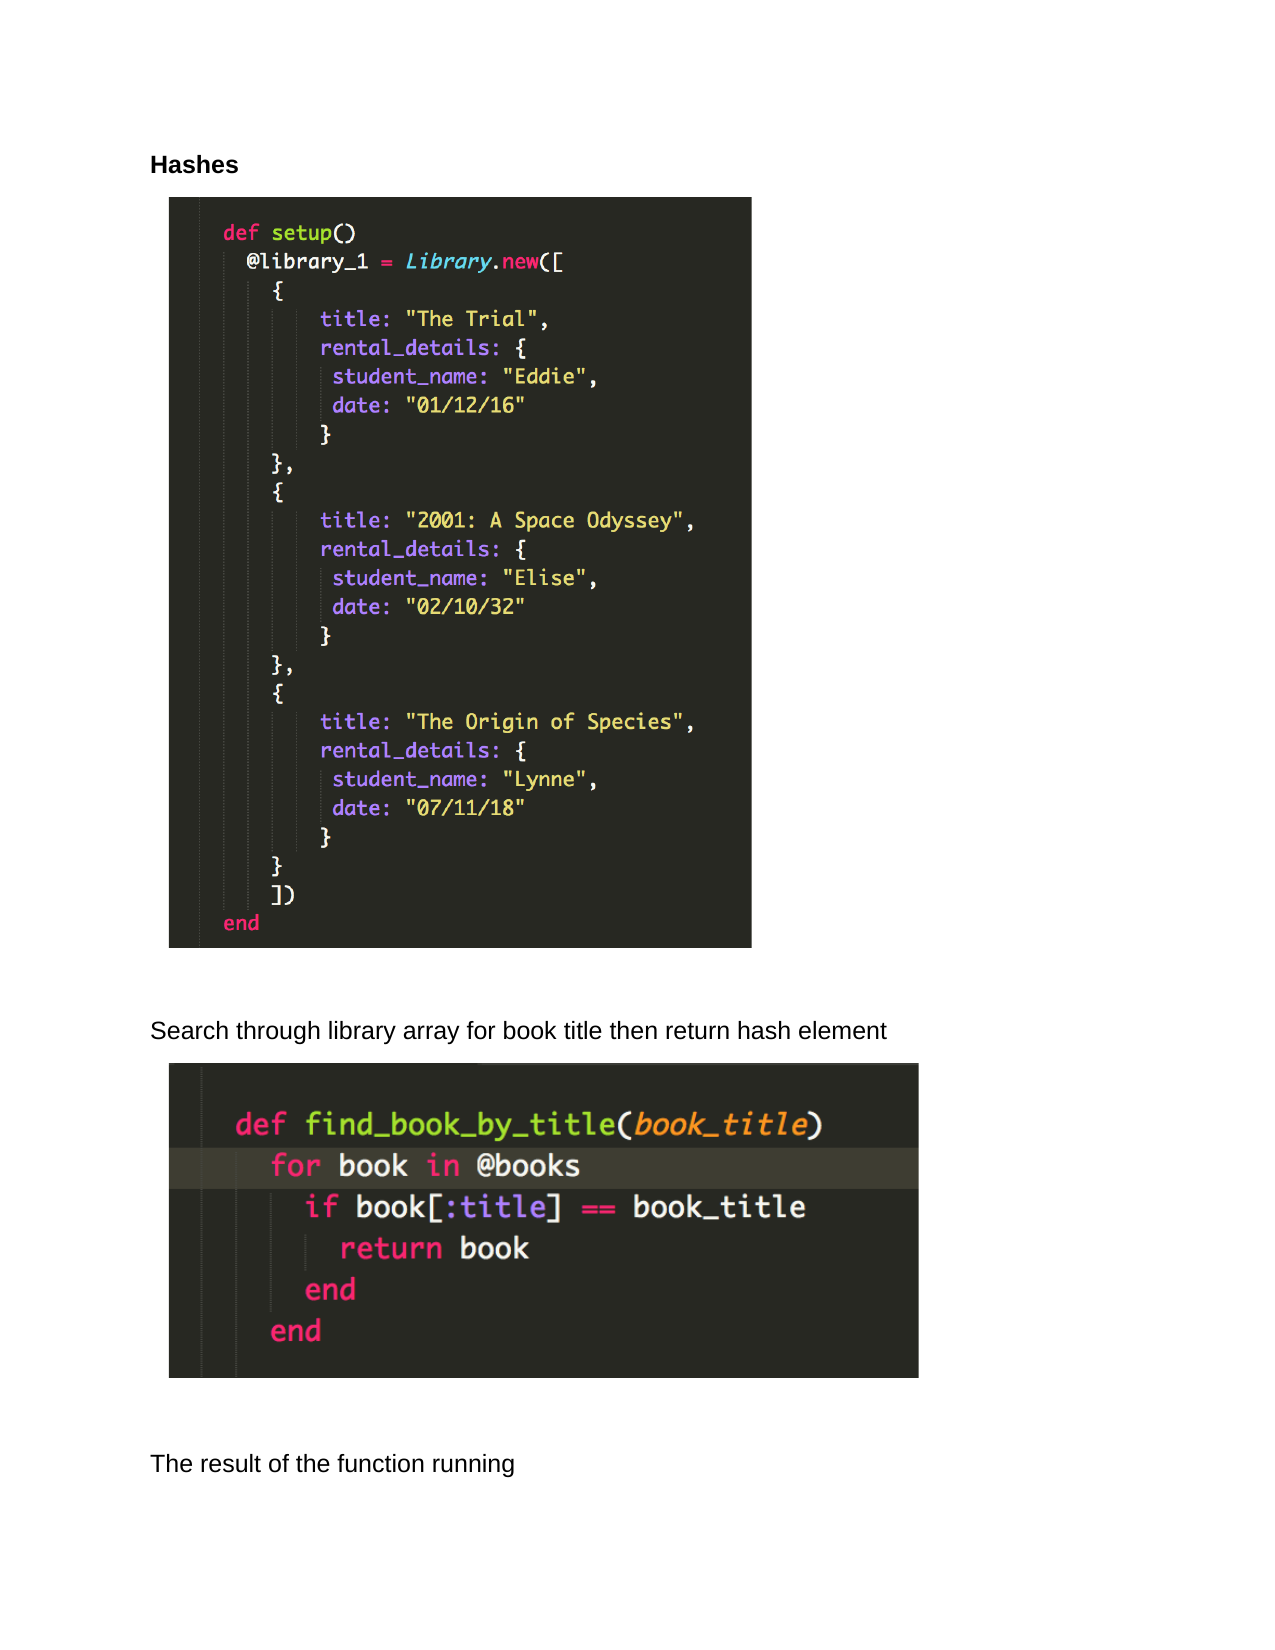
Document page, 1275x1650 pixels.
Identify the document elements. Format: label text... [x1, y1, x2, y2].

text The result of the function running [150, 1446, 1125, 1479]
text Search through library array for book title then return hash element [150, 1016, 1125, 1045]
text Hashes [150, 150, 1125, 179]
